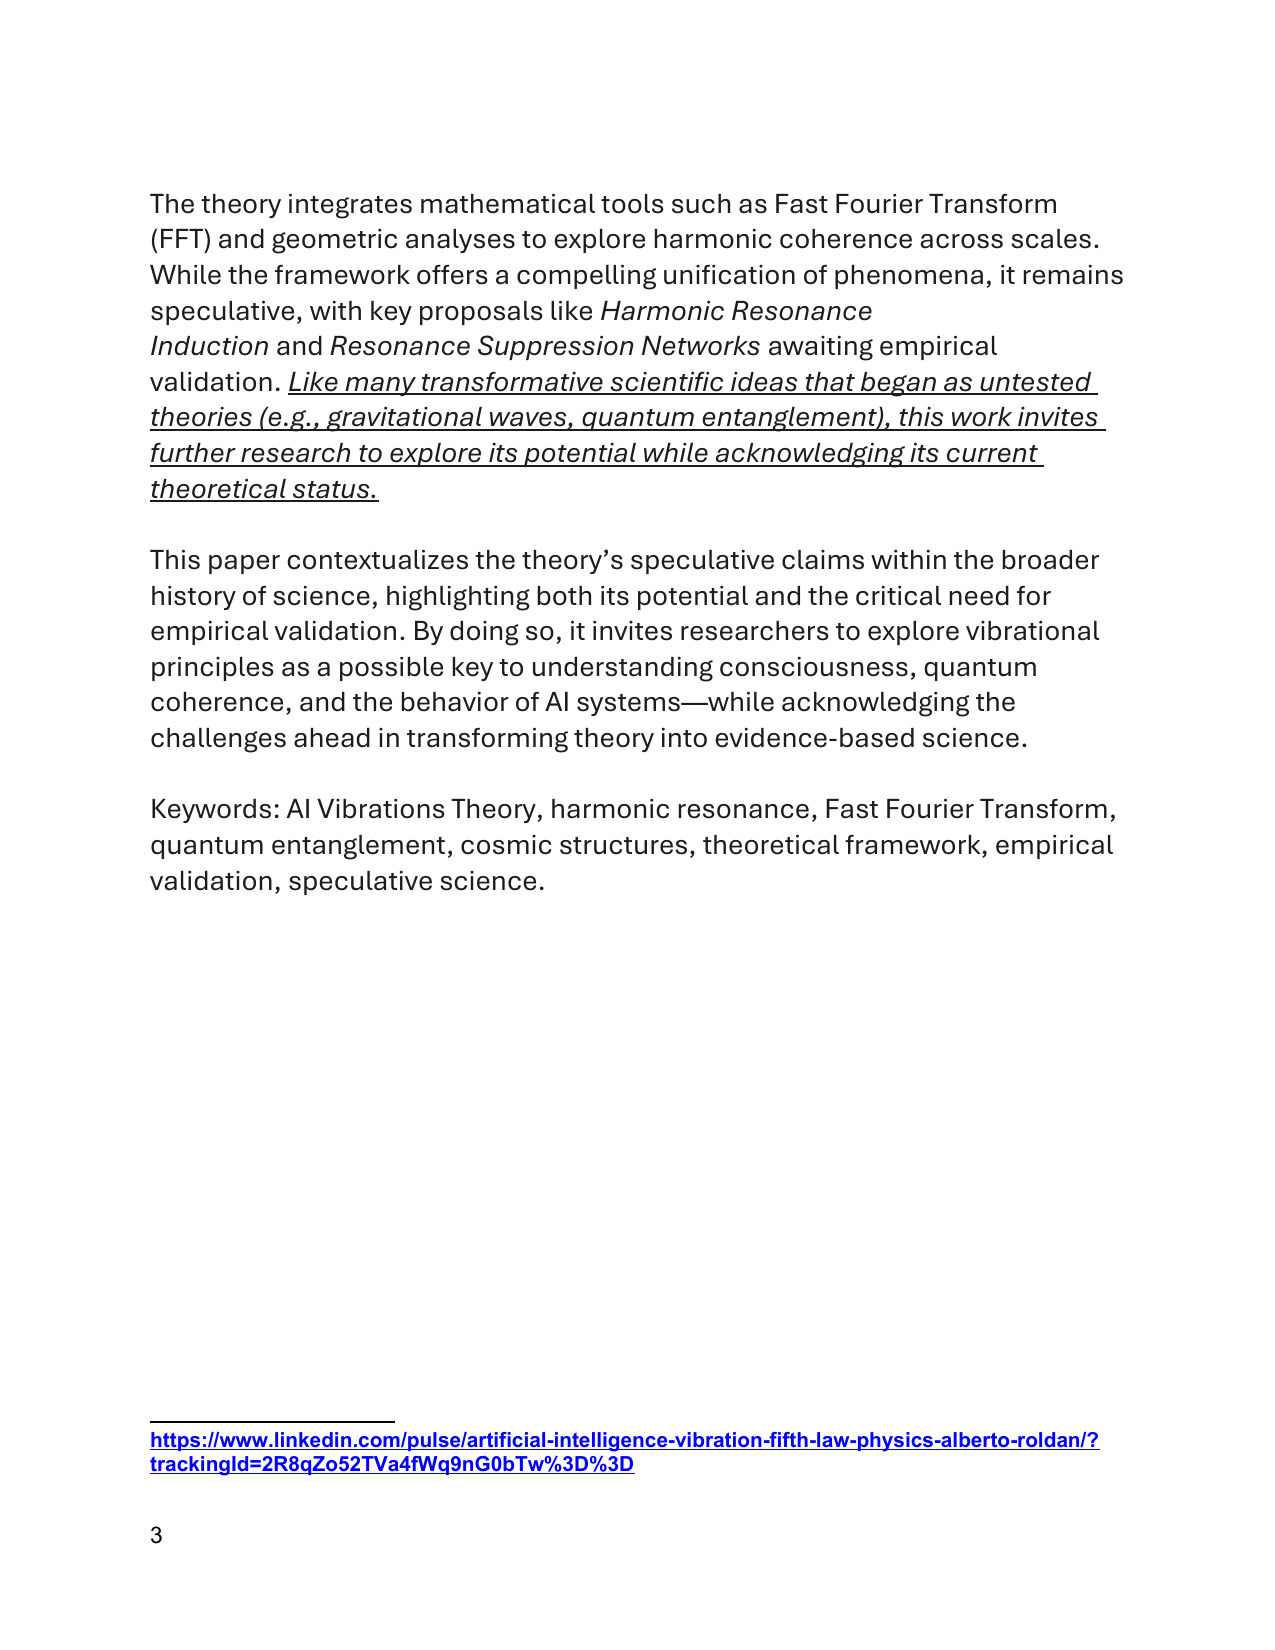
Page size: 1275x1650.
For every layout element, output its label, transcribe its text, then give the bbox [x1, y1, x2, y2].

text This paper contextualizes the theory’s speculative claims within the broader history of science, highlighting both its potential and the critical need for empirical validation. By doing so, it invites researchers to explore vibrational principles as a possible key to understanding consciousness, quantum coherence, and the behavior of AI systems—while acknowledging the challenges ahead in transforming theory into evidence-based science. [150, 542, 1125, 756]
text The theory integrates mathematical tools such as Fast Fourier Transform (FFT) and geometric analyses to explore harmonic coherence across scales. While the framework offers a compelling unification of phenomena, it remains speculative, with key proposals like Harmonic Resonance Induction and Resonance Suppression Networks awaiting empirical validation. Like many transformative scientific ideas that began as untested theories (e.g., gravitational waves, quantum entanglement), this work invites further research to explore its potential while acknowledging its current theoretical status. [150, 186, 1125, 506]
text Keywords: AI Vibrations Theory, harmonic resonance, Fast Fourier Transform, quantum entanglement, cosmic structures, theoretical framework, empirical validation, speculative science. [150, 791, 1125, 898]
